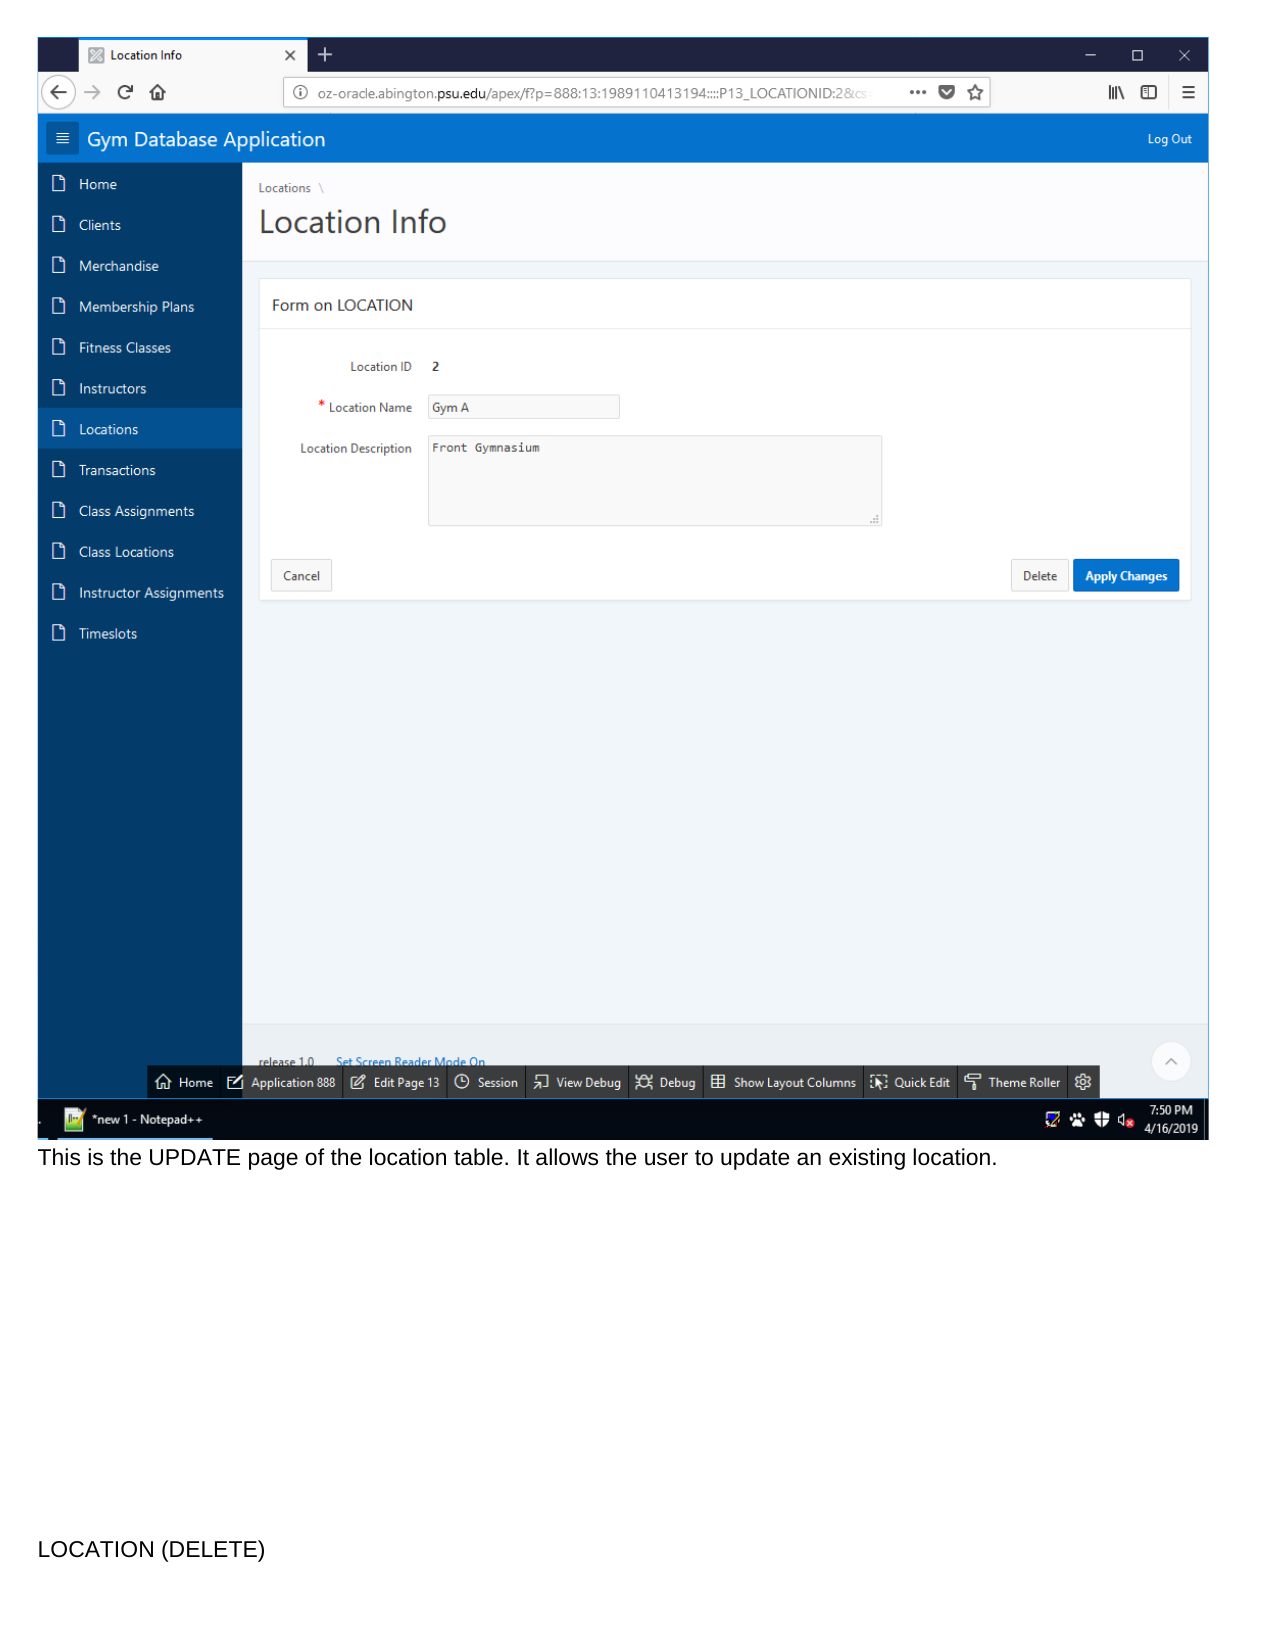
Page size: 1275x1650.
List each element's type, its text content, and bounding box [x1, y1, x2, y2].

text LOCATION (DELETE) [37, 1536, 1237, 1563]
picture [37, 37, 1209, 1140]
text This is the UPDATE page of the location table. It allows the user to update an existing location. [37, 1143, 1237, 1170]
